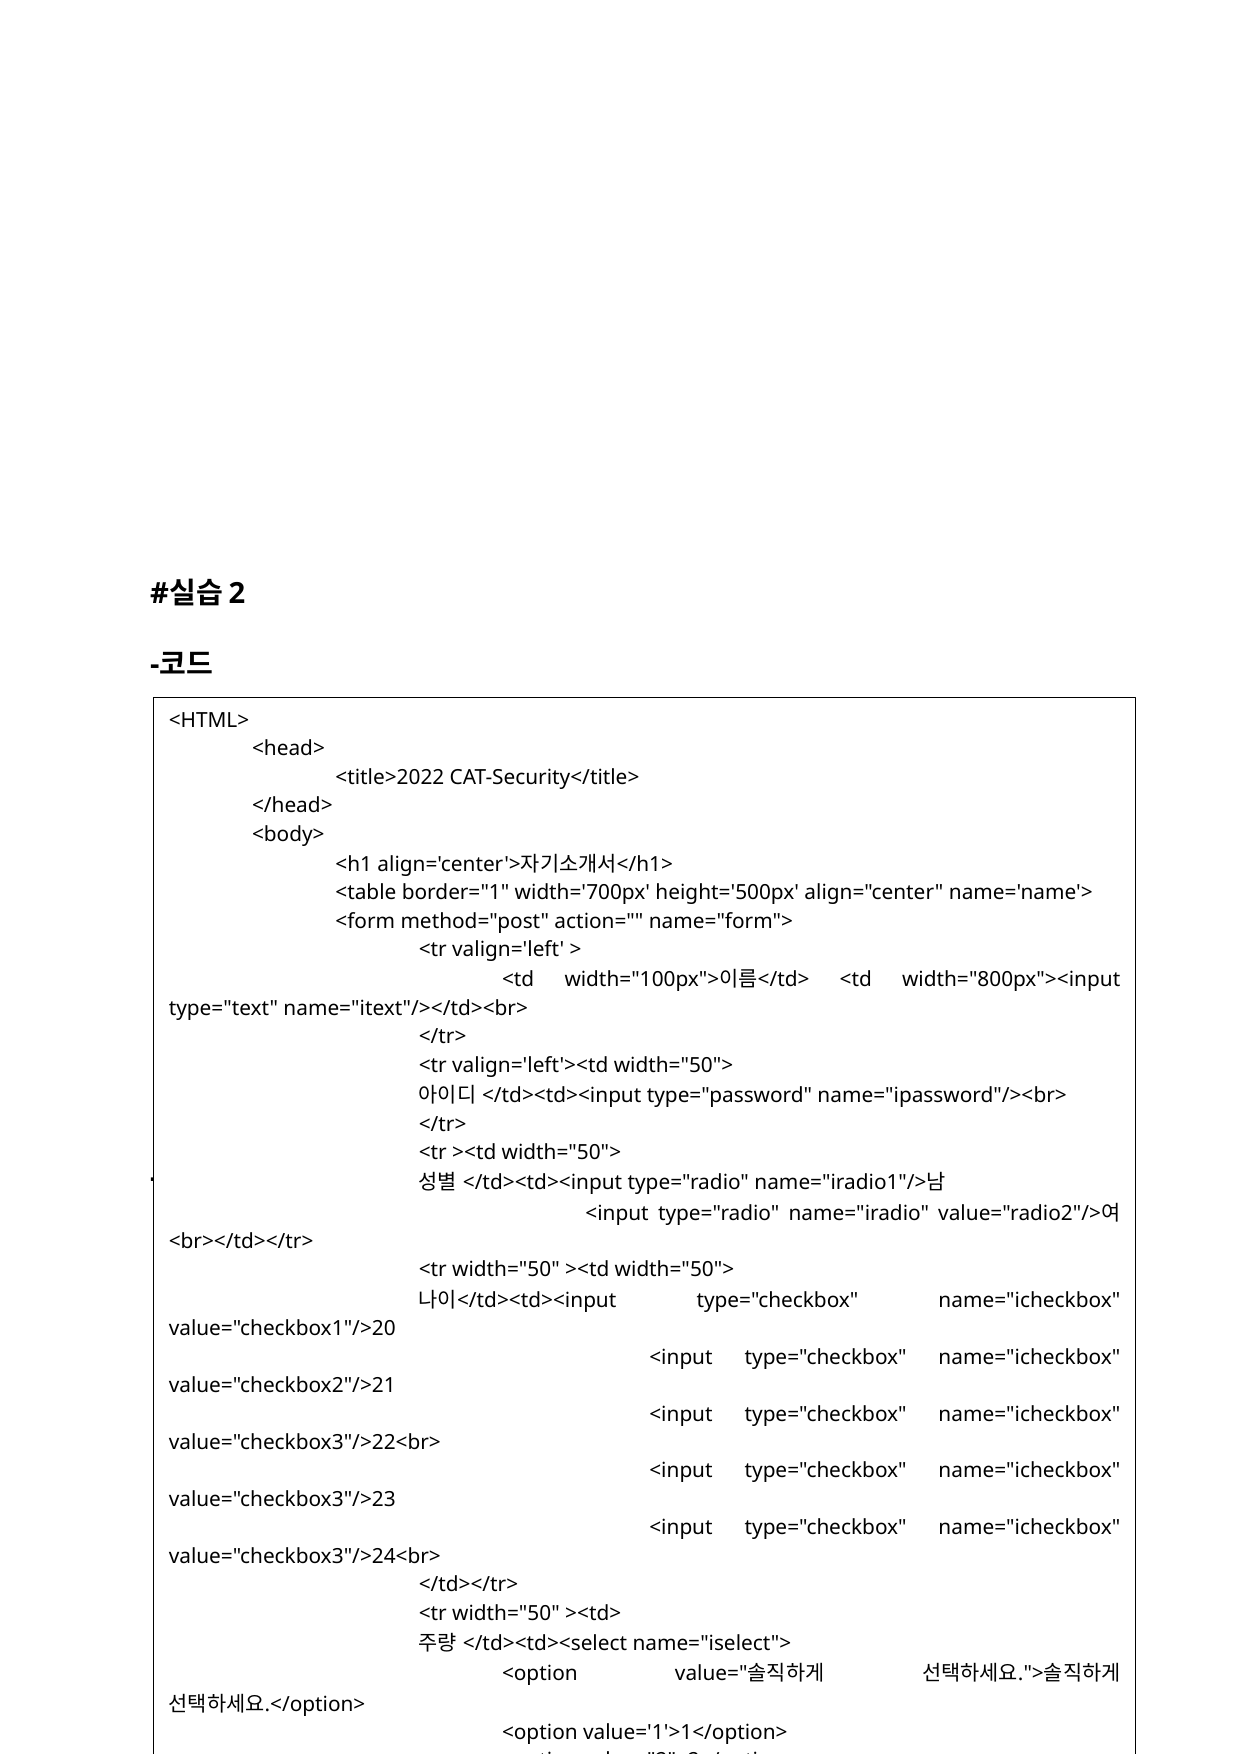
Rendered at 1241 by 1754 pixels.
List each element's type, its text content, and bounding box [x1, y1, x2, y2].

text #실습2 [150, 569, 1090, 612]
text -코드 [150, 640, 1090, 683]
